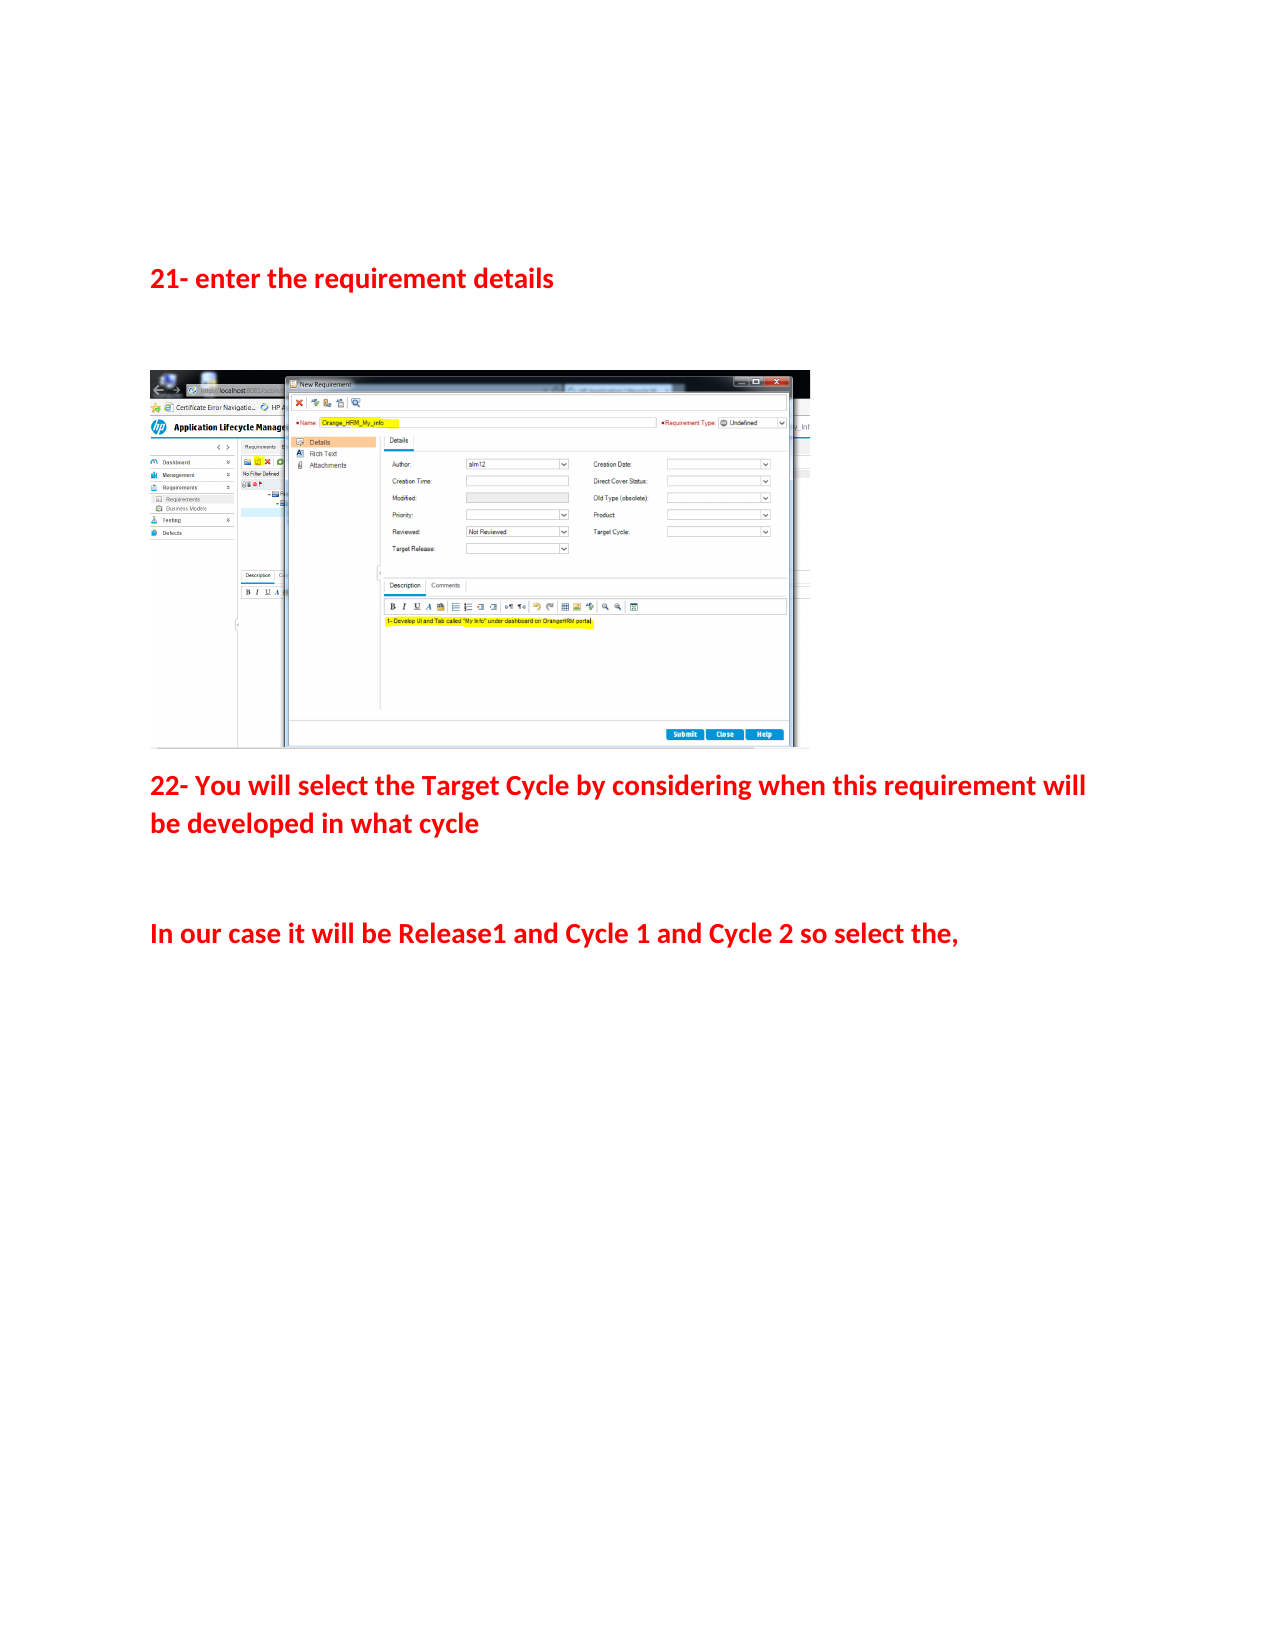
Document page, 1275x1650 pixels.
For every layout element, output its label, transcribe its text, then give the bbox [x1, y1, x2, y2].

text 22- You will select the Target Cycle by considering when this requirement will be developed in what cycle [150, 767, 1125, 841]
text In our case it will be Release1 and Cycle 1 and Cycle 2 so select the, [150, 916, 1125, 951]
picture [150, 370, 811, 749]
text 21- enter the requirement details [150, 260, 1125, 296]
